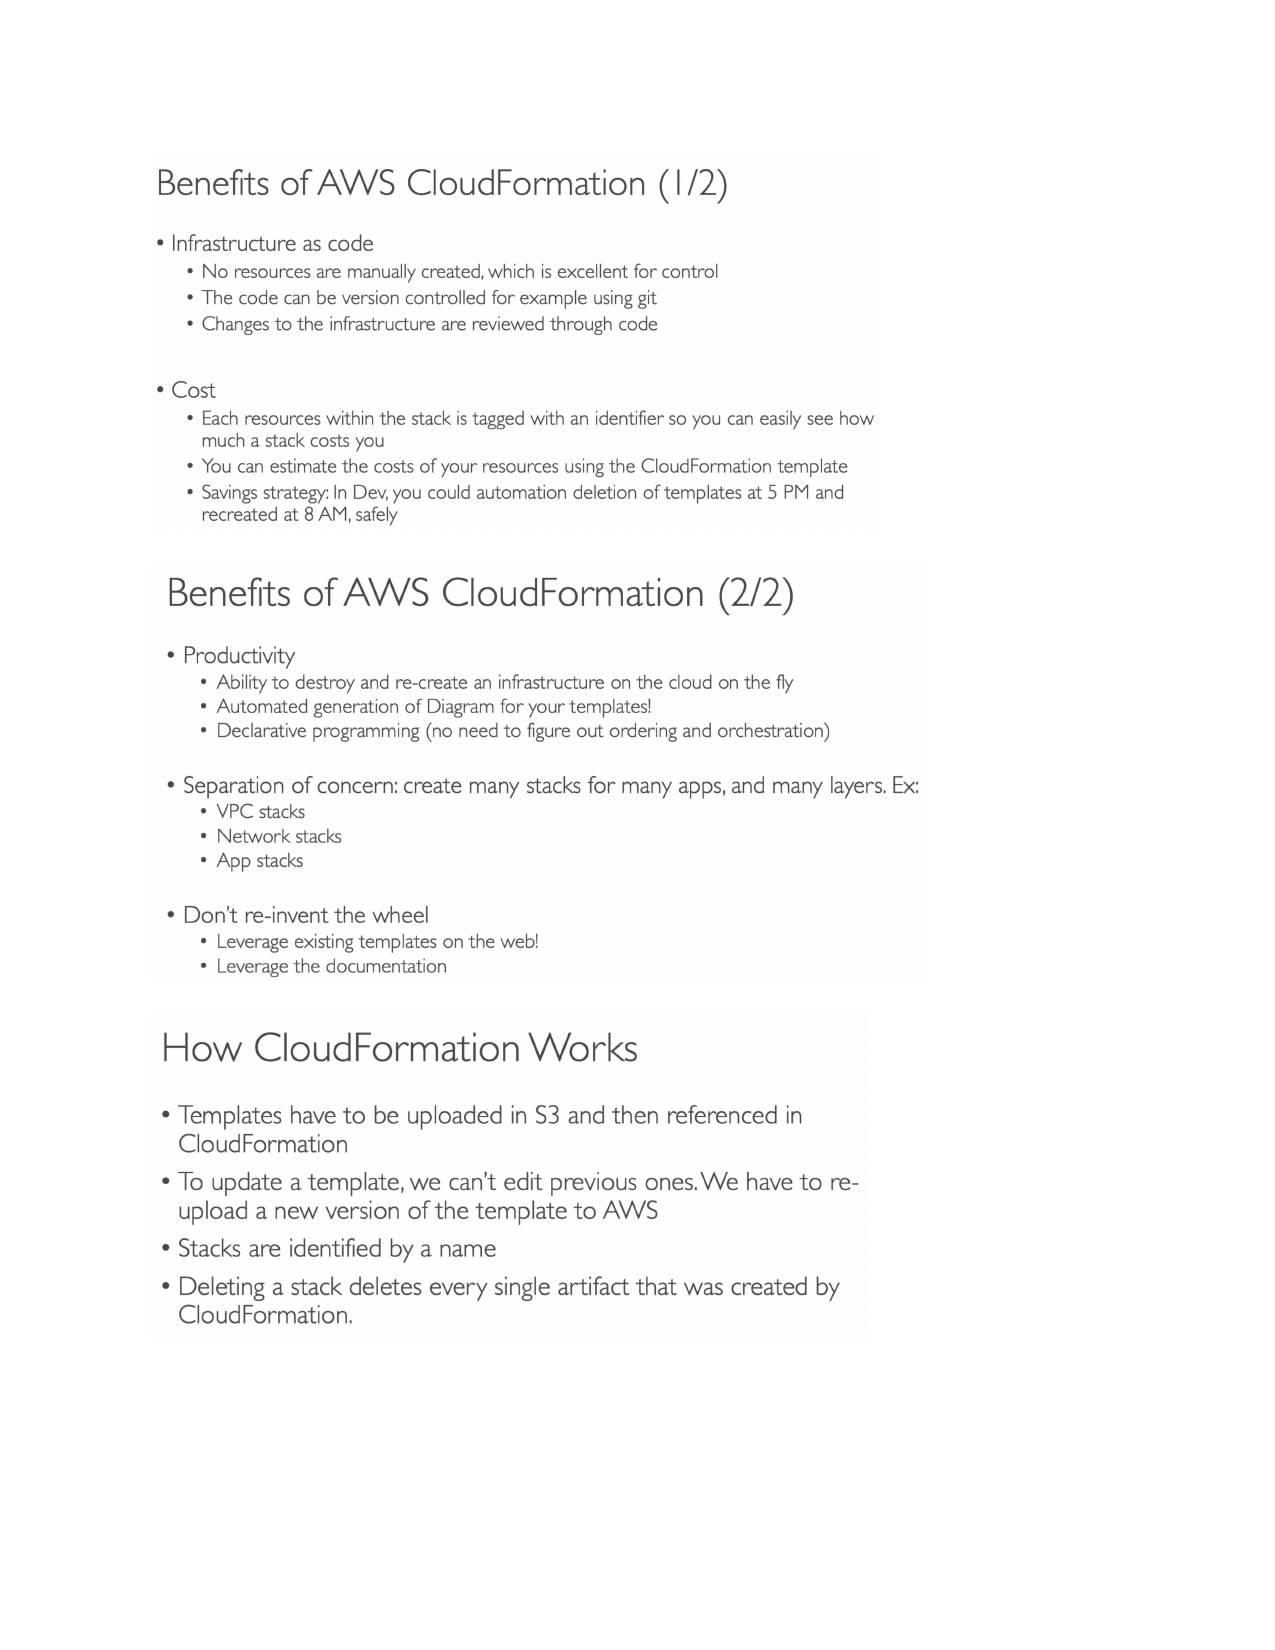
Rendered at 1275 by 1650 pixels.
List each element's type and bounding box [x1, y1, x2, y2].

picture [150, 150, 882, 531]
picture [150, 1010, 868, 1341]
picture [150, 561, 927, 981]
